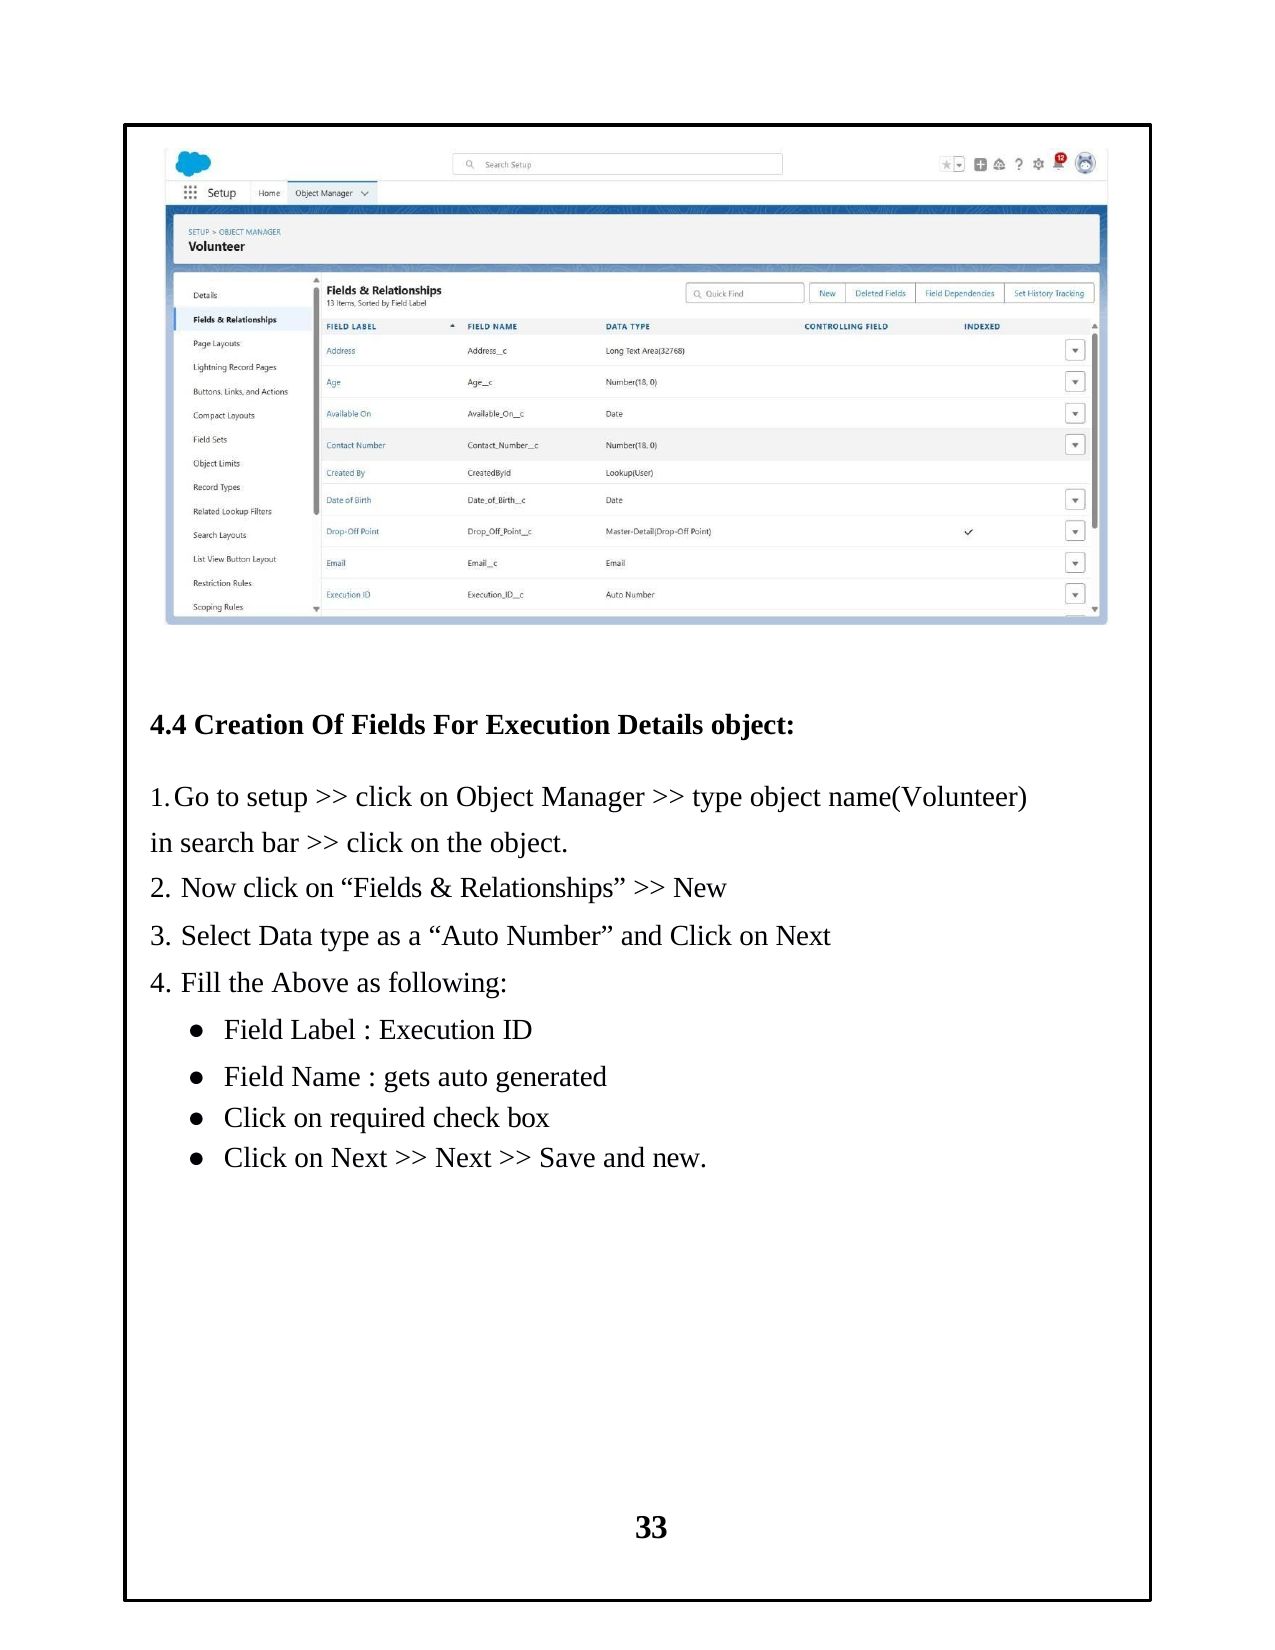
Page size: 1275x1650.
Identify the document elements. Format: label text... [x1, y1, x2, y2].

list Fill the Above as following: [150, 965, 1162, 998]
list Field Name : gets auto generated [187, 1059, 1162, 1092]
list Click on required check box [187, 1100, 1162, 1133]
picture [163, 148, 1109, 625]
list Go to setup >> click on Object Manager >> type object name(Volunteer) in search bar >> click on the object. [150, 779, 1040, 859]
list Now click on “Fields & Relationships” >> New [150, 871, 1162, 904]
list Click on Next >> Next >> Save and new. [187, 1140, 1162, 1174]
subtitle 4.4 Creation Of Fields For Execution Details object: [150, 707, 1162, 740]
list Field Label : Execution ID [187, 1012, 1162, 1045]
subtitle 33 [150, 1508, 1153, 1546]
list Select Data type as a “Auto Number” and Click on Next [150, 918, 1162, 952]
